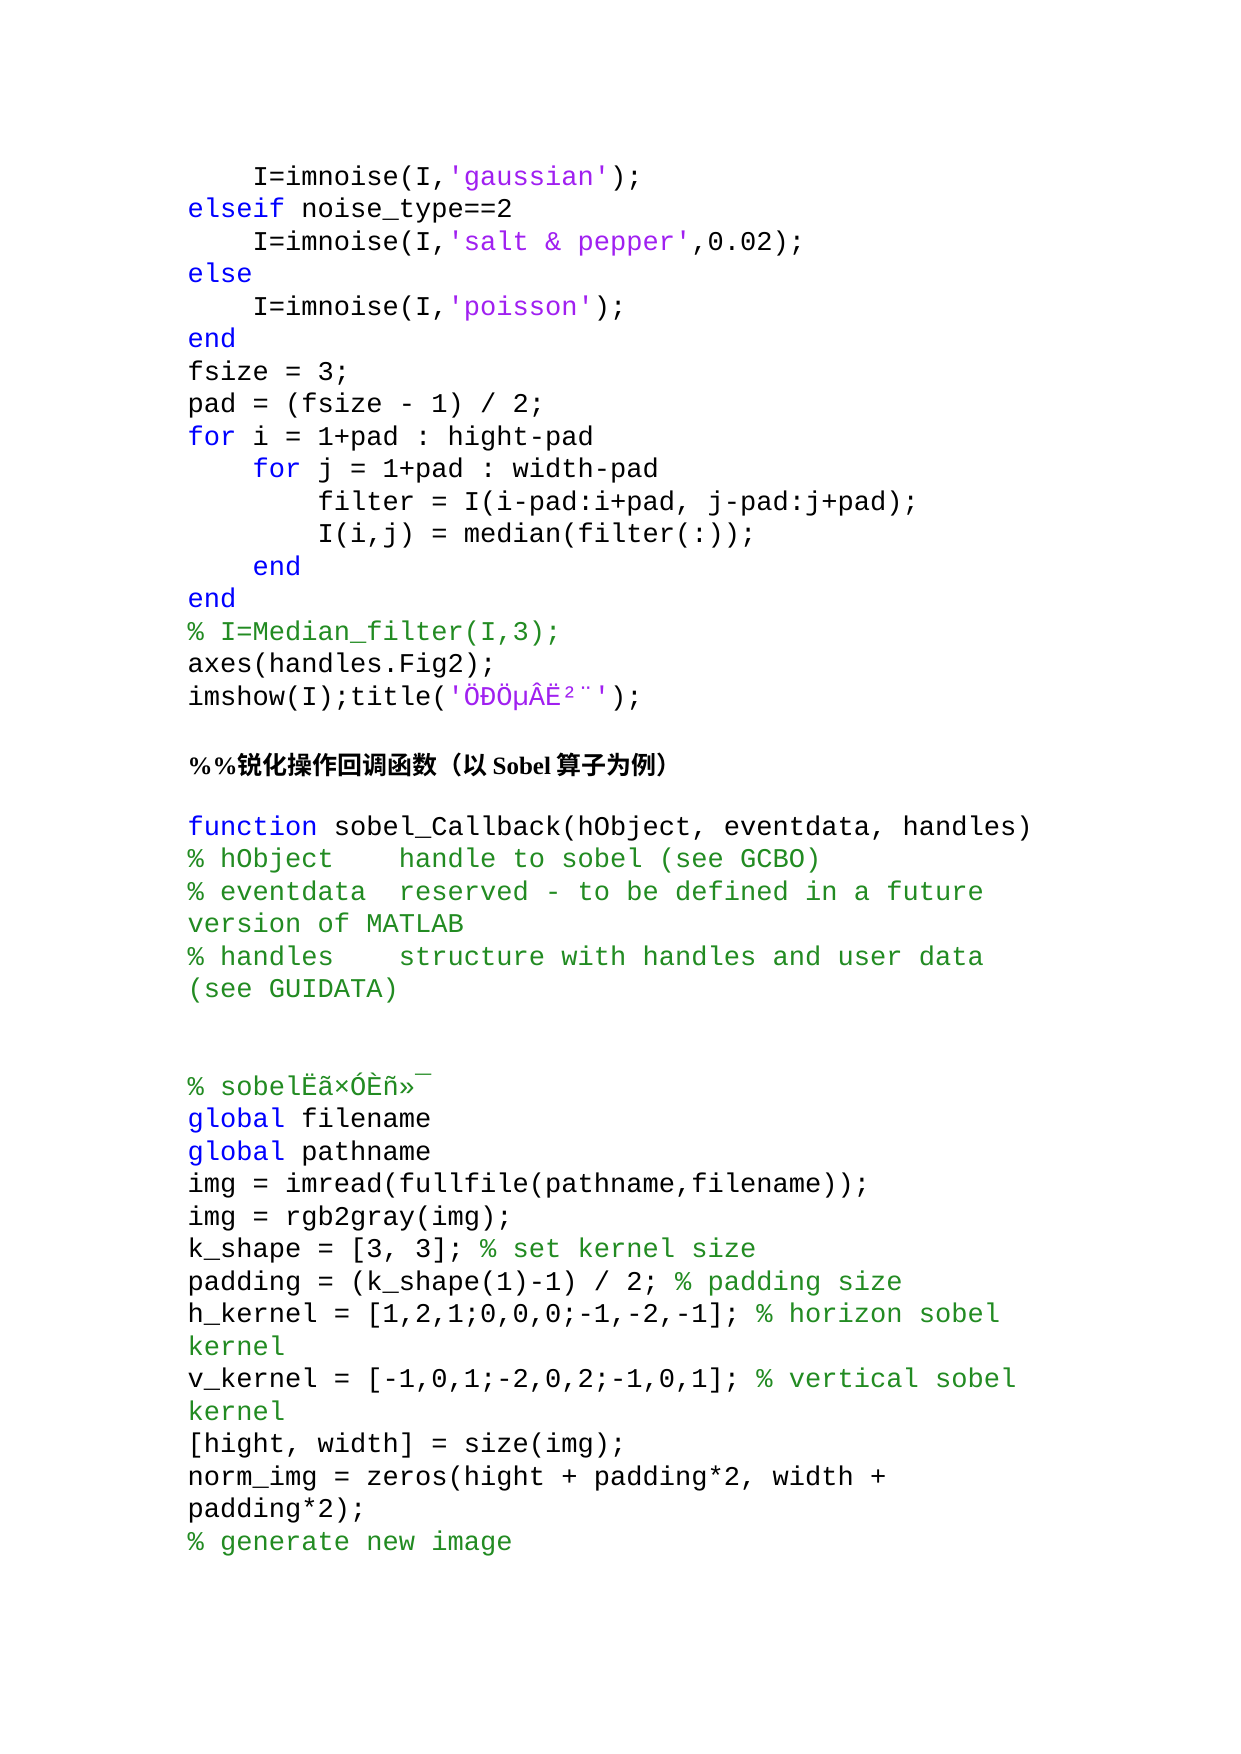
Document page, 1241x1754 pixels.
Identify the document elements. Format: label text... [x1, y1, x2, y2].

text end [187, 324, 1053, 357]
text % I=Median_filter(I,3); [187, 617, 1053, 649]
text fsize = 3; [187, 357, 1053, 389]
text k_shape = [3, 3]; % set kernel size [187, 1234, 1053, 1267]
text img = imread(fullfile(pathname,filename)); [187, 1169, 1053, 1202]
text img = rgb2gray(img); [187, 1202, 1053, 1234]
text function sobel_Callback(hObject, eventdata, handles) [187, 812, 1053, 844]
text norm_img = zeros(hight + padding*2, width + padding*2); [187, 1462, 1053, 1527]
text imshow(I);title('ÖÐÖµÂË²¨'); [187, 682, 1053, 714]
text % eventdata reserved - to be defined in a future version of MATLAB [187, 877, 1053, 942]
text else [187, 259, 1053, 292]
text for i = 1+pad : hight-pad [187, 422, 1053, 454]
text end [187, 584, 1053, 617]
text pad = (fsize - 1) / 2; [187, 389, 1053, 422]
text I(i,j) = median(filter(:)); [187, 519, 1053, 552]
text I=imnoise(I,'salt & pepper',0.02); [187, 227, 1053, 259]
text I=imnoise(I,'gaussian'); [187, 162, 1053, 194]
text % handles structure with handles and user data (see GUIDATA) [187, 942, 1053, 1007]
text % hObject handle to sobel (see GCBO) [187, 844, 1053, 877]
text % sobelËã×ÓÈñ»¯ [187, 1072, 1053, 1104]
text for j = 1+pad : width-pad [187, 454, 1053, 487]
text v_kernel = [-1,0,1;-2,0,2;-1,0,1]; % vertical sobel kernel [187, 1364, 1053, 1429]
text padding = (k_shape(1)-1) / 2; % padding size [187, 1267, 1053, 1299]
text % generate new image [187, 1527, 1053, 1559]
text end [187, 552, 1053, 584]
text %%锐化操作回调函数（以Sobel算子为例） [187, 731, 1053, 796]
text axes(handles.Fig2); [187, 649, 1053, 682]
text [hight, width] = size(img); [187, 1429, 1053, 1462]
text h_kernel = [1,2,1;0,0,0;-1,-2,-1]; % horizon sobel kernel [187, 1299, 1053, 1364]
text I=imnoise(I,'poisson'); [187, 292, 1053, 324]
text global pathname [187, 1137, 1053, 1169]
text filter = I(i-pad:i+pad, j-pad:j+pad); [187, 487, 1053, 519]
text global filename [187, 1104, 1053, 1137]
text elseif noise_type==2 [187, 194, 1053, 227]
